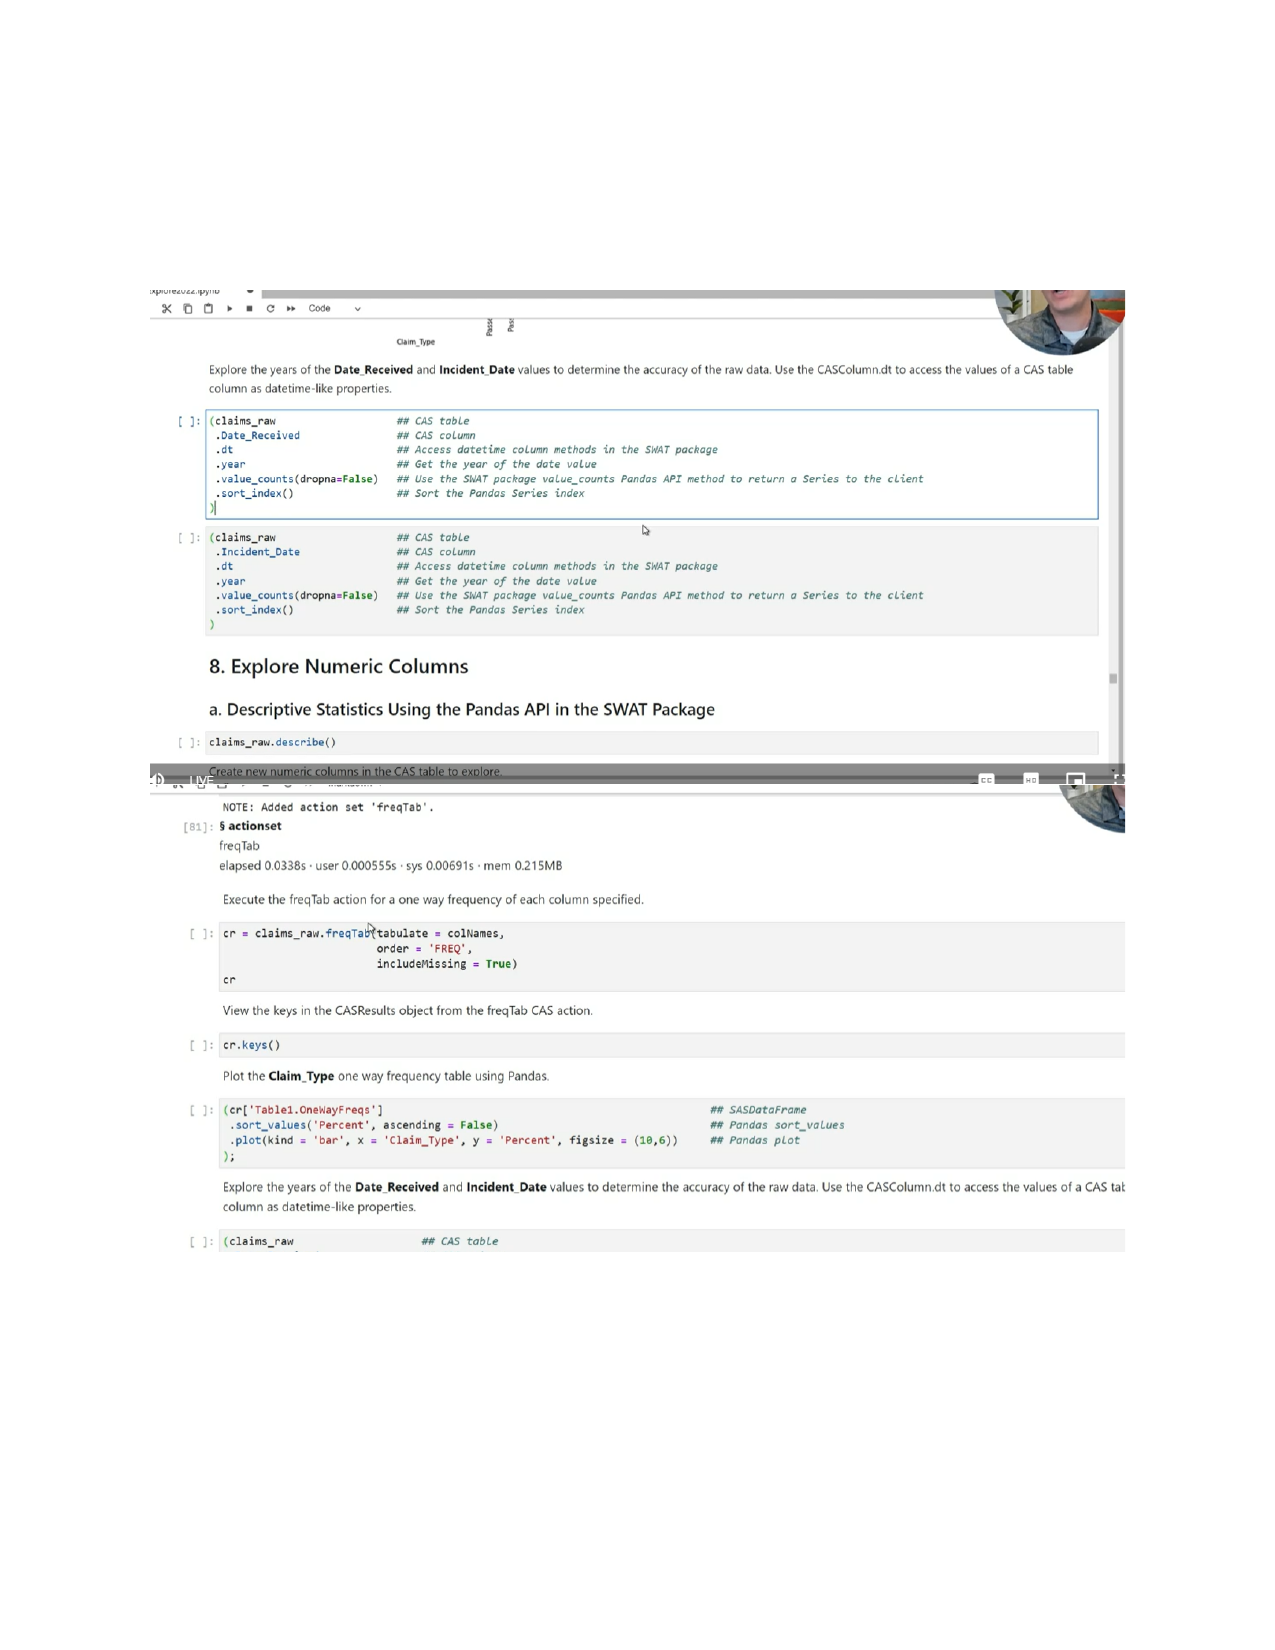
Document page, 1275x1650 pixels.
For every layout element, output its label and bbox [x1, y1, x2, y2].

picture [150, 290, 1125, 784]
picture [150, 785, 1125, 1252]
